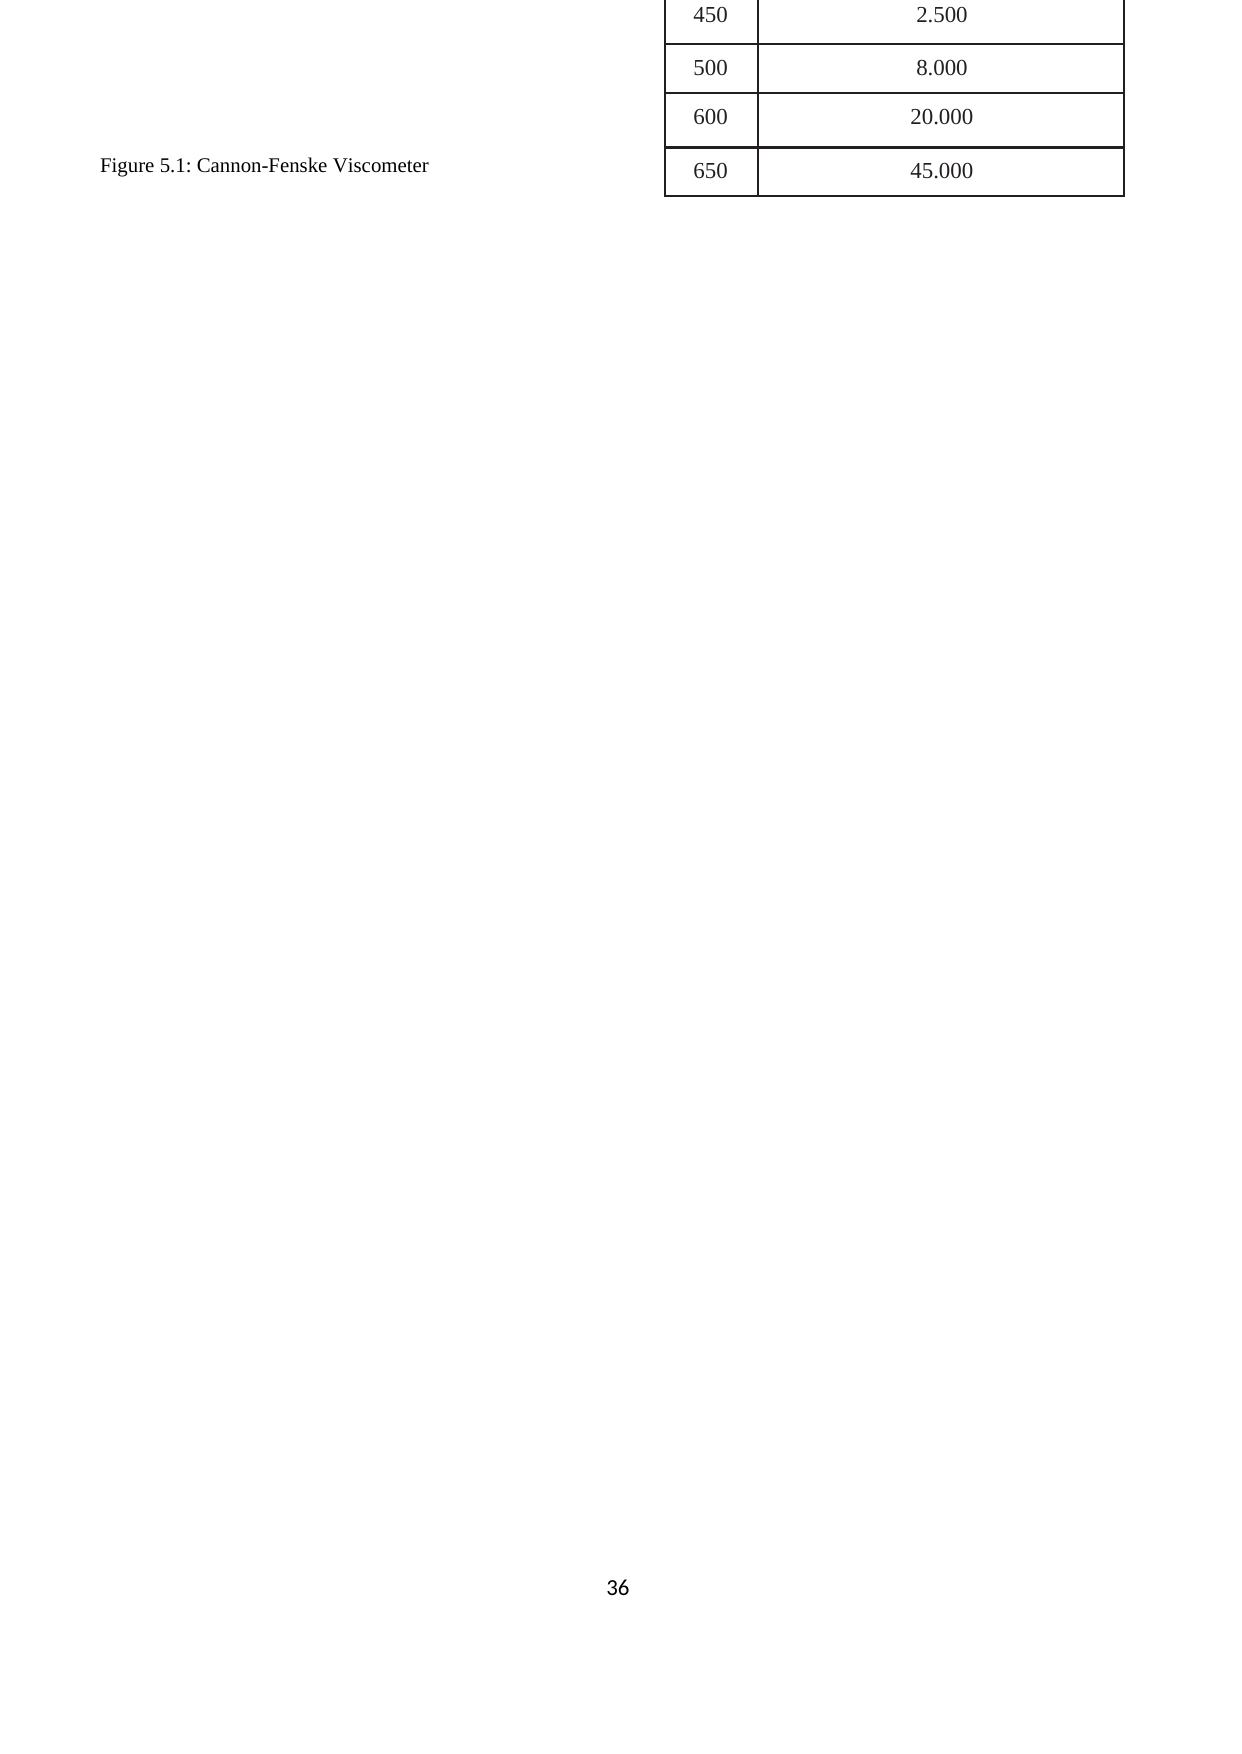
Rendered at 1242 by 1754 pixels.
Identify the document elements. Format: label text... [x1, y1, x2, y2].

text Figure 5.1: Cannon-Fenske Viscometer [100, 153, 1137, 177]
